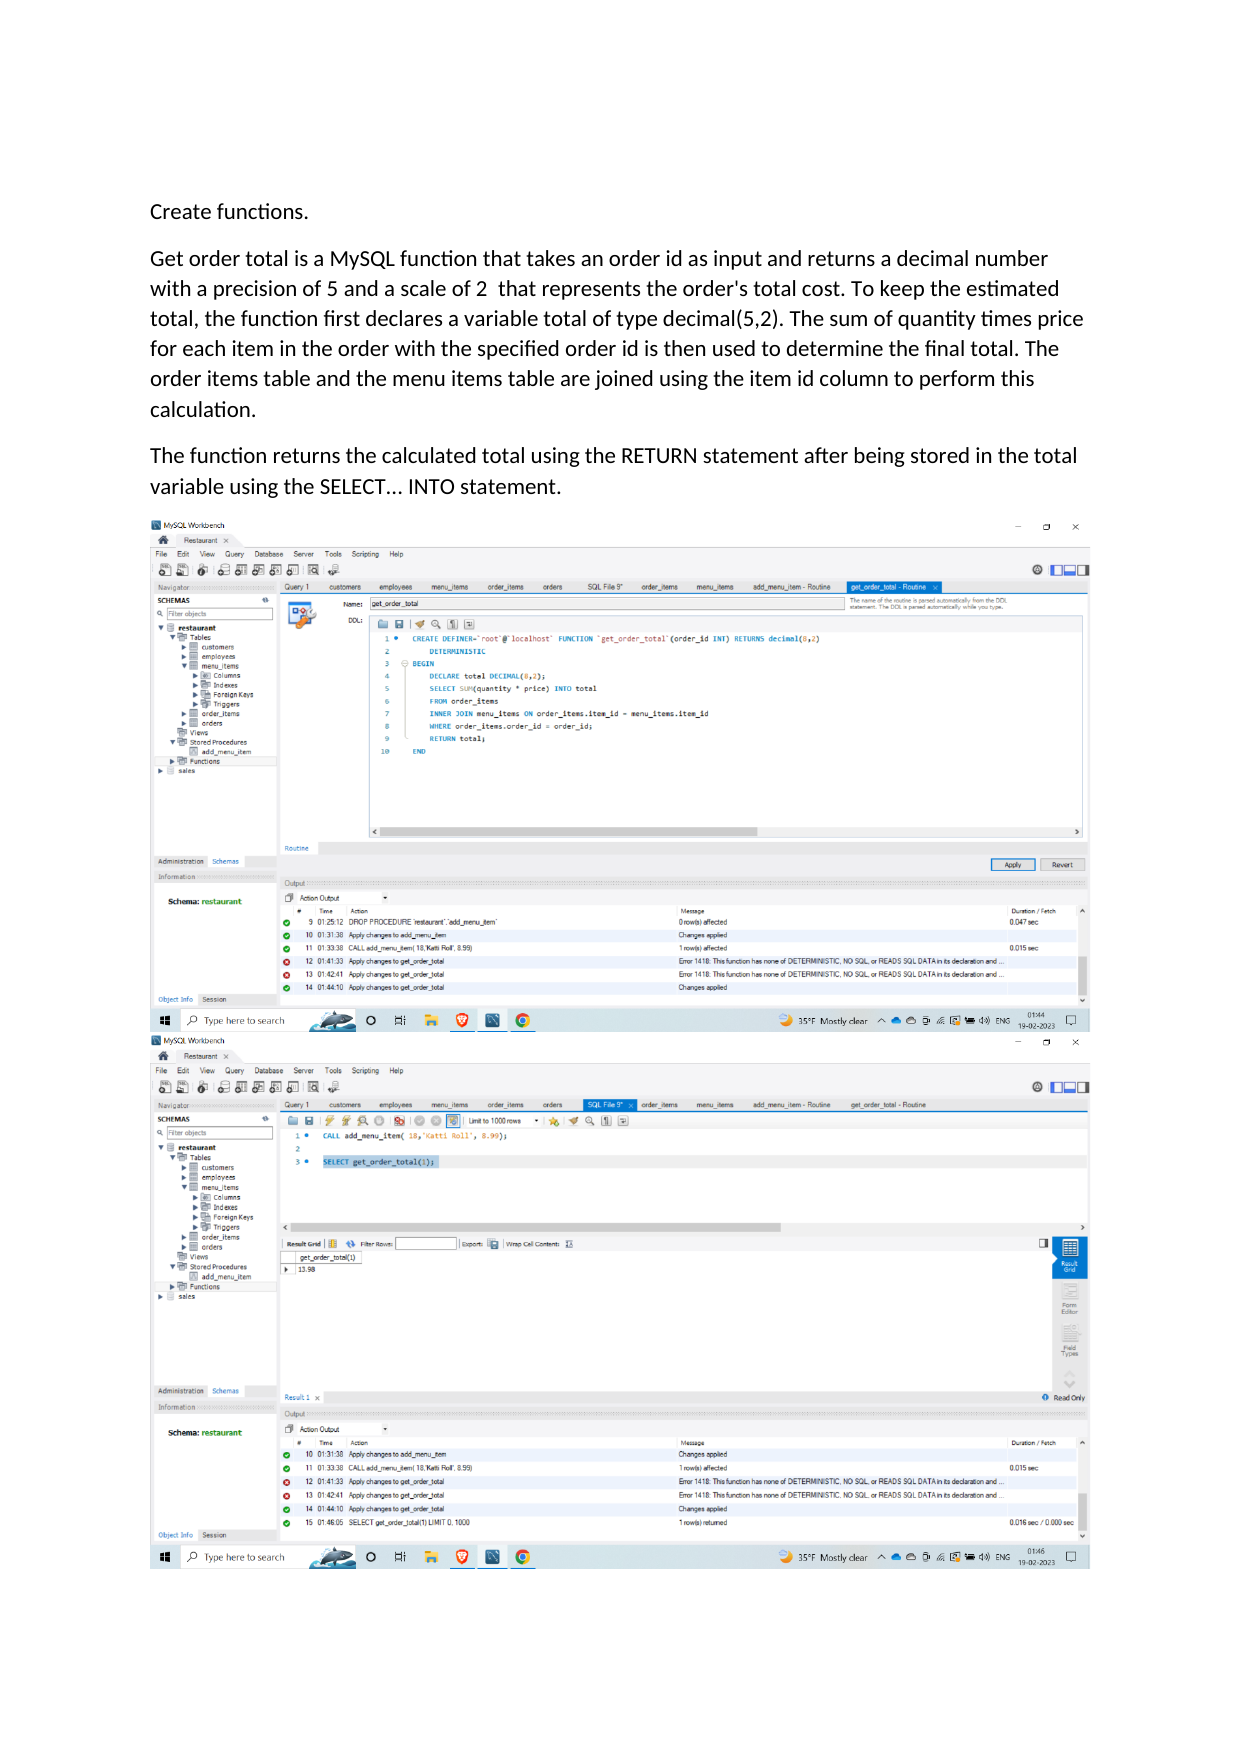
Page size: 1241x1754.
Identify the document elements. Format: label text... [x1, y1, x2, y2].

text Get order total is a MySQL function that takes an order id as input and returns a decimal number with a precision of 5 and a scale of 2 that represents the order's total cost. To keep the estimated total, the function first declares a variable total of type decimal(5,2). The sum of quantity times price for each item in the order with the specified order id is then used to determine the final total. The order items table and the menu items table are joined using the item id column to perform this calculation. [150, 244, 1090, 423]
text Create functions. [150, 197, 1090, 225]
picture [150, 518, 1091, 1032]
text The function returns the calculated total using the RETURN statement after being stored in the total variable using the SELECT... INTO statement. [150, 442, 1090, 500]
picture [150, 1033, 1091, 1569]
